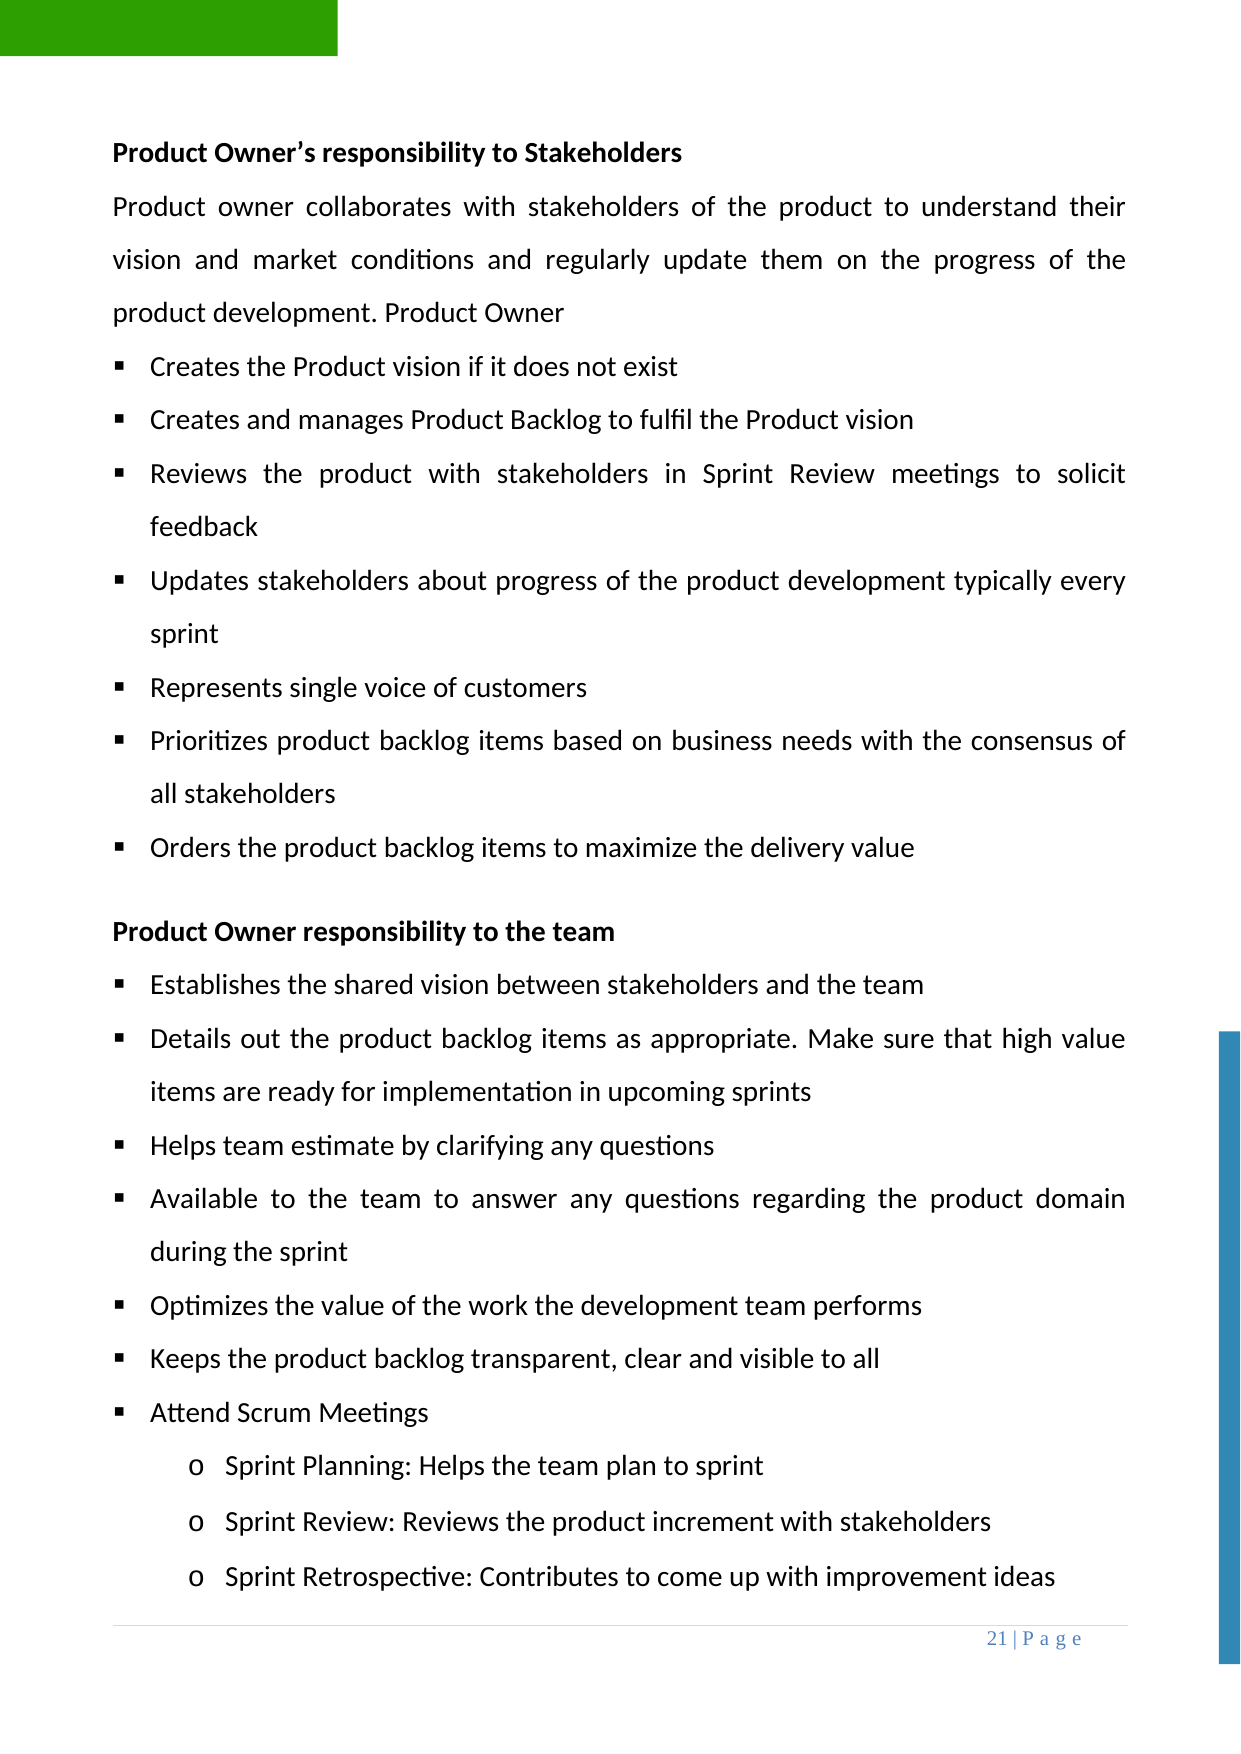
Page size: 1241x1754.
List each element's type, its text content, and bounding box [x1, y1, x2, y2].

text Product owner collaborates with stakeholders of the product to understand their vision and market conditions and regularly update them on the progress of the product development. Product Owner [112, 188, 1128, 330]
list Prioritizes product backlog items based on business needs with the consensus of all stakeholders [112, 722, 1128, 811]
list Helps team estimate by clarifying any questions [112, 1127, 1128, 1162]
list Creates the Product vision if it does not exist [112, 348, 1128, 384]
list Orders the product backlog items to maximize the delivery value [112, 829, 1128, 864]
text Product Owner responsibility to the team [112, 913, 1128, 948]
list Keeps the product backlog transparent, clear and visible to all [112, 1340, 1128, 1376]
list Sprint Planning: Helps the team plan to sprint [187, 1447, 1128, 1484]
list Establishes the shared vision between stakeholders and the team [112, 966, 1128, 1002]
list Represents single voice of customers [112, 669, 1128, 704]
list Available to the team to answer any questions regarding the product domain during the sprint [112, 1180, 1128, 1269]
list Optimizes the value of the work the development team performs [112, 1287, 1128, 1322]
list Reviews the product with stakeholders in Sprint Review meetings to solicit feedback [112, 455, 1128, 544]
list Creates and manages Product Backlog to fulfil the Product vision [112, 401, 1128, 437]
list Details out the product backlog items as appropriate. Make sure that high value items are ready for implementation in upcoming sprints [112, 1020, 1128, 1109]
list Attend Scrum Meetings [112, 1394, 1128, 1429]
list Sprint Review: Reviews the product increment with stakeholders [187, 1503, 1128, 1540]
list Updates stakeholders about progress of the product development typically every sprint [112, 562, 1128, 651]
list Sprint Retrospective: Contributes to come up with improvement ideas [187, 1558, 1128, 1596]
text Product Owner’s responsibility to Stakeholders [112, 134, 1128, 170]
